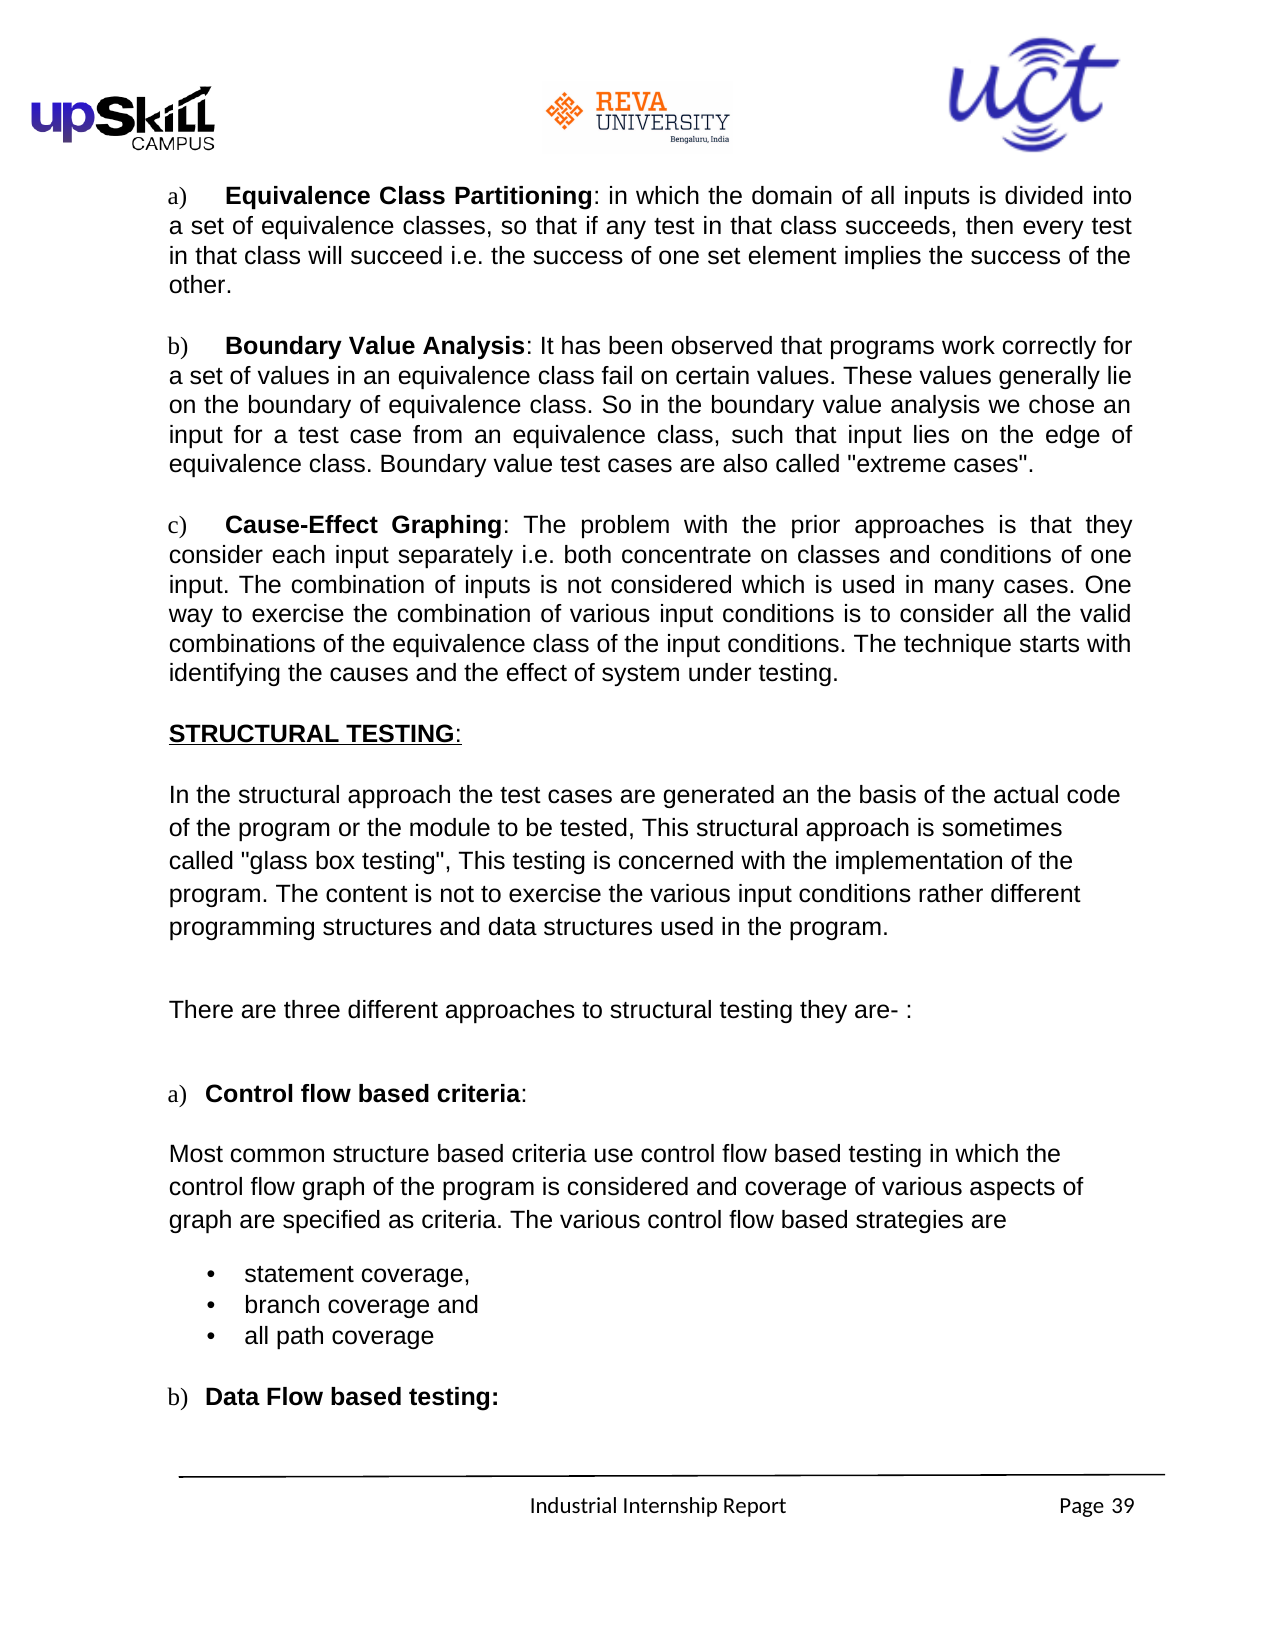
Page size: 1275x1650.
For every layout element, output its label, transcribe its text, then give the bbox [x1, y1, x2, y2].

text There are three different approaches to structural testing they are- : [168, 995, 1134, 1024]
list Equivalence Class Partitioning: in which the domain of all inputs is divided into a set of equivalence classes, so that if any test in that class succeeds, then every test in that class will succeed i.e. the success of one set element implies the success of the other. [167, 181, 1134, 299]
list Data Flow based testing: [167, 1382, 1134, 1411]
picture [946, 28, 1125, 154]
text In the structural approach the test cases are generated an the basis of the actual code of the program or the module to be tested, This structural approach is sometimes called "glass box testing", This testing is concerned with the implementation of the program. The content is not to exercise the various input conditions rather different programming structures and data structures used in the program. [168, 779, 1134, 940]
list statement coverage, [206, 1259, 1134, 1288]
picture [0, 73, 246, 154]
text STRUCTURAL TESTING: [168, 719, 1134, 748]
picture [541, 81, 734, 154]
list Boundary Value Analysis: It has been observed that programs work correctly for a set of values in an equivalence class fail on certain values. These values generally lie on the boundary of equivalence class. So in the boundary value analysis we chose an input for a test case from an equivalence class, such that input lies on the edge of equivalence class. Boundary value test cases are also called "extreme cases". [167, 331, 1134, 478]
list Cause-Effect Graphing: The problem with the prior approaches is that they consider each input separately i.e. both concentrate on classes and conditions of one input. The combination of inputs is not considered which is used in many cases. One way to exercise the combination of various input conditions is to consider all the valid combinations of the equivalence class of the input conditions. The technique starts with identifying the causes and the effect of system under testing. [167, 510, 1134, 687]
list branch coverage and [206, 1290, 1134, 1319]
list all path coverage [206, 1321, 1134, 1350]
list Control flow based criteria: [167, 1079, 1134, 1108]
text Most common structure based criteria use control flow based testing in which the control flow graph of the program is considered and coverage of various aspects of graph are specified as criteria. The various control flow based strategies are [168, 1139, 1134, 1234]
